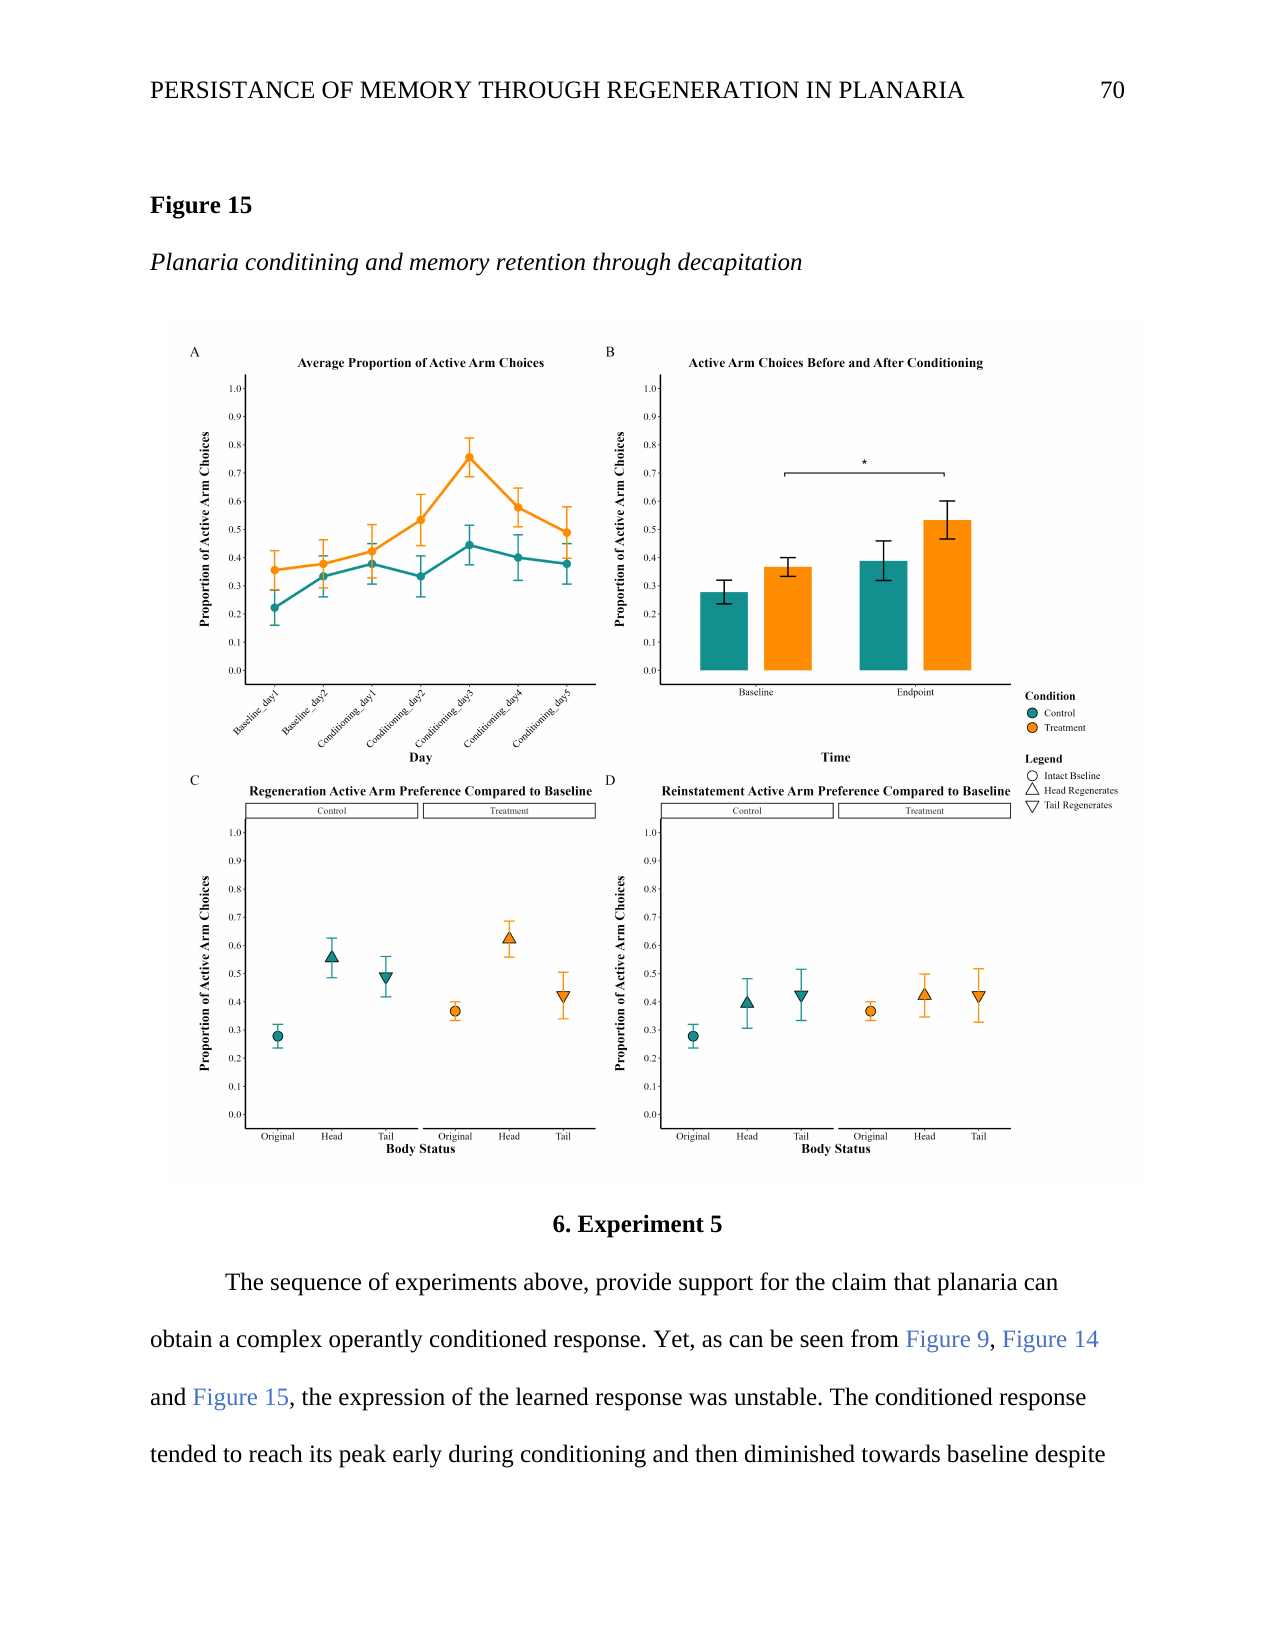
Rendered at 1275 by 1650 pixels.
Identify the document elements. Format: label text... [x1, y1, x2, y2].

picture [168, 317, 1144, 1184]
text Planaria conditining and memory retention through decapitation [150, 247, 1125, 276]
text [150, 1267, 1125, 1468]
title Figure 15 [150, 190, 1125, 219]
subtitle 6. Experiment 5 [150, 1209, 1125, 1238]
